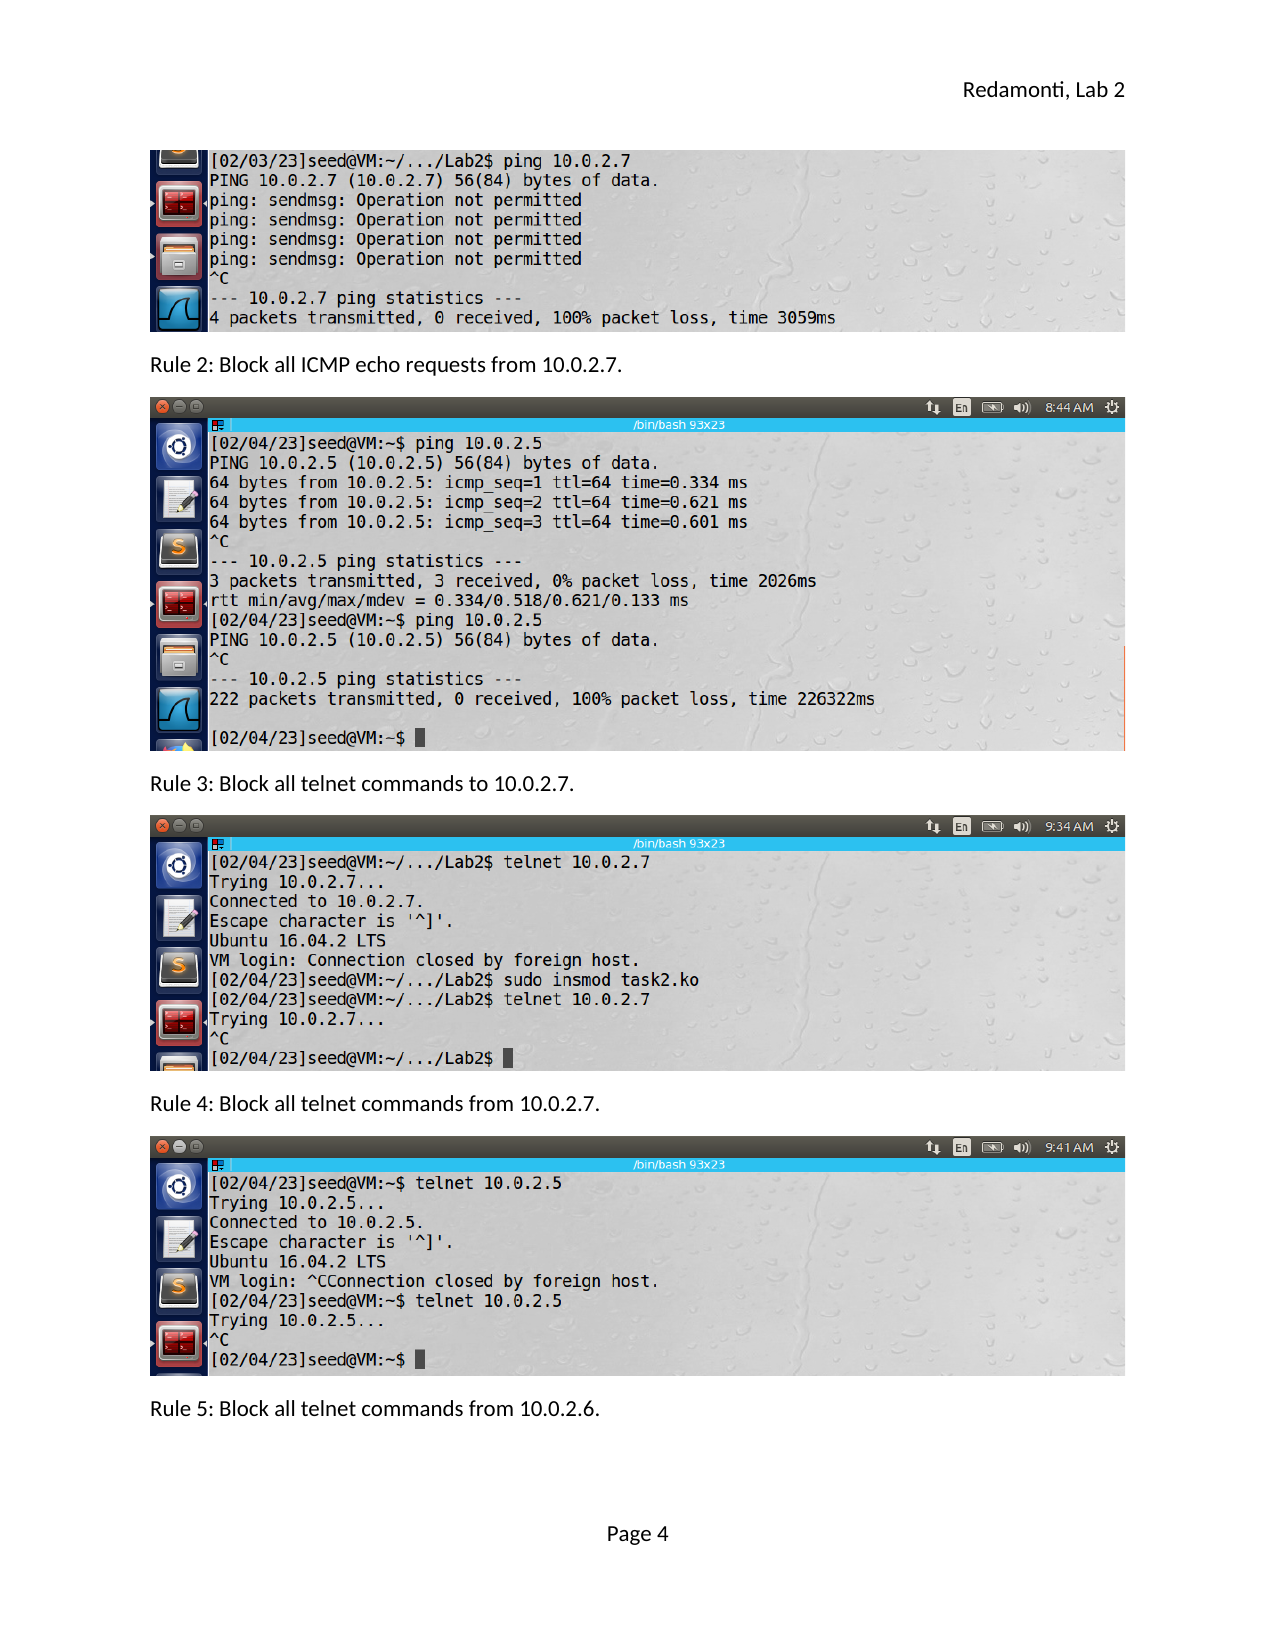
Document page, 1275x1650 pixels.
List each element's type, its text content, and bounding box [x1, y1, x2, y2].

picture [150, 150, 1125, 332]
text Rule 2: Block all ICMP echo requests from 10.0.2.7. [150, 350, 1125, 378]
text Rule 4: Block all telnet commands from 10.0.2.7. [150, 1089, 1125, 1117]
text Rule 3: Block all telnet commands to 10.0.2.7. [150, 769, 1125, 797]
text Rule 5: Block all telnet commands from 10.0.2.6. [150, 1394, 1125, 1422]
picture [150, 1136, 1125, 1376]
picture [150, 397, 1125, 751]
picture [150, 815, 1125, 1071]
